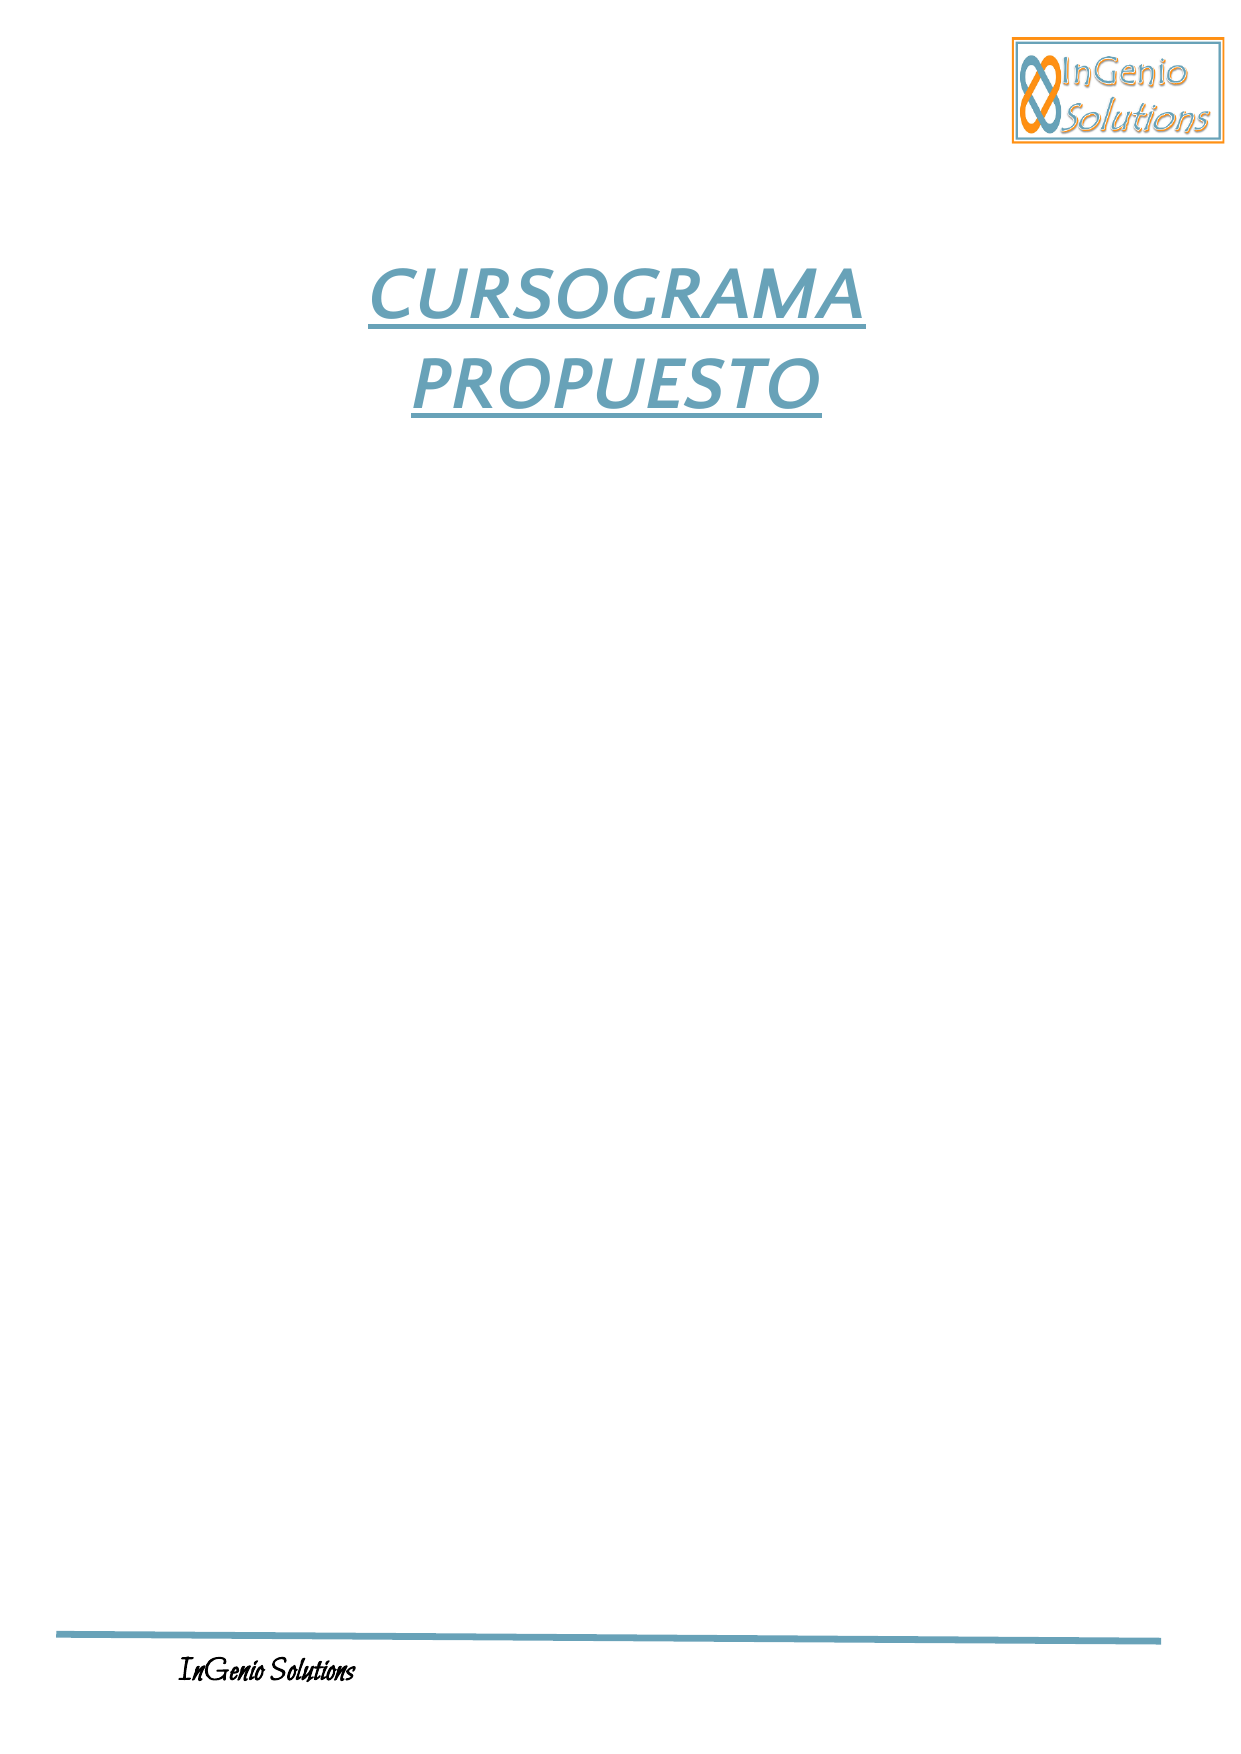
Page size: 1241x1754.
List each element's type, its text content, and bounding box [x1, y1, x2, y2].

text CURSOGRAMA PROPUESTO [267, 255, 973, 448]
picture [1011, 37, 1225, 146]
